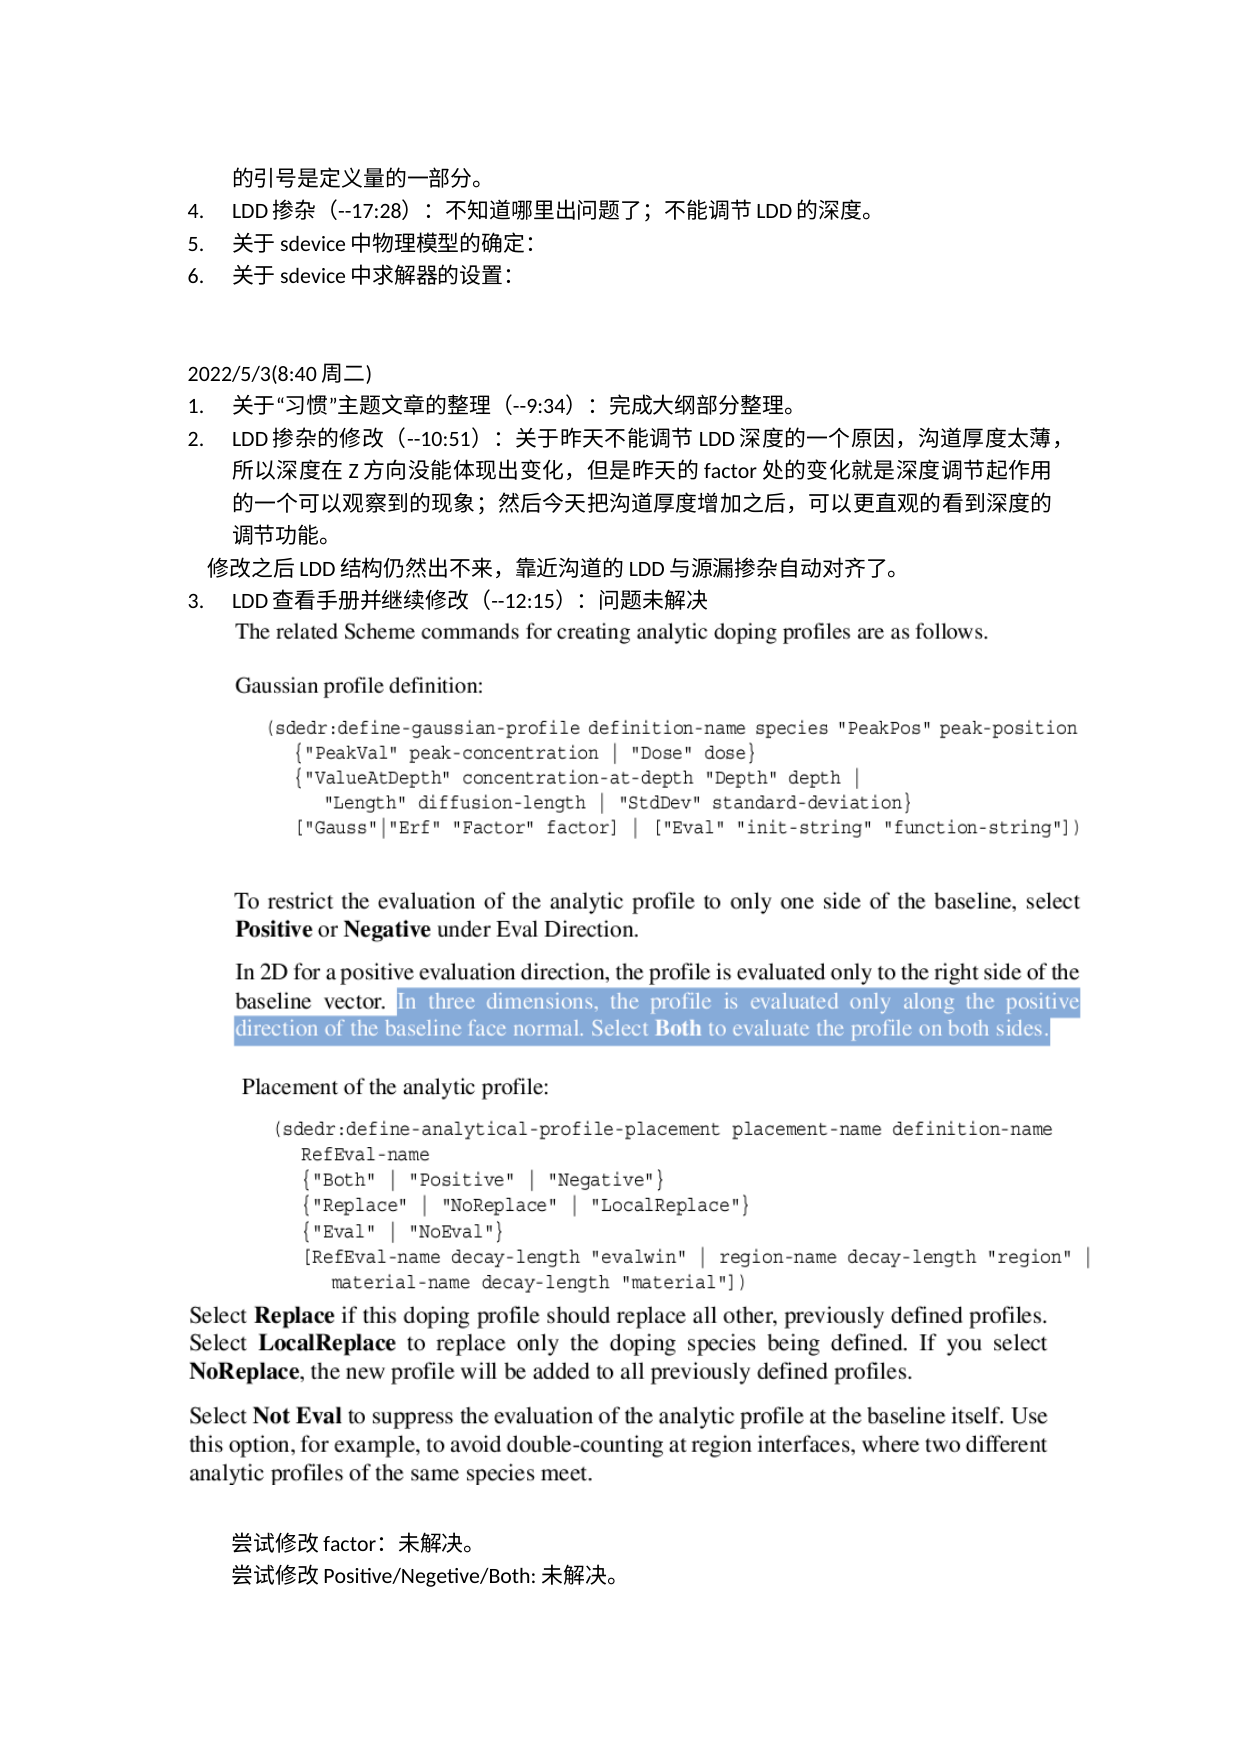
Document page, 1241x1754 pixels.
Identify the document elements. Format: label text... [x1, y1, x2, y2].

list 关于“习惯”主题文章的整理（--9:34）：完成大纲部分整理。 [187, 389, 1053, 422]
list LDD掺杂（--17:28）：不知道哪里出问题了；不能调节LDD的深度。 [187, 194, 1053, 227]
list 修改之后LDD结构仍然出不来，靠近沟道的LDD与源漏掺杂自动对齐了。 [187, 552, 1053, 584]
list 尝试修改Positive/Negetive/Both: 未解决。 [187, 1559, 1053, 1592]
list 尝试修改factor：未解决。 [187, 1527, 1053, 1559]
list 关于sdevice中物理模型的确定： [187, 227, 1053, 259]
list 2022/5/3(8:40 周二) [187, 357, 1053, 389]
picture [187, 1299, 1052, 1485]
picture [231, 877, 1096, 1057]
list LDD查看手册并继续修改（--12:15）：问题未解决 [187, 584, 1053, 617]
picture [231, 617, 1096, 842]
list LDD掺杂的修改（--10:51）：关于昨天不能调节LDD深度的一个原因，沟道厚度太薄，所以深度在Z方向没能体现出变化，但是昨天的factor处的变化就是深度调节起作用的一个可以观察到的现象；然后今天把沟道厚度增加之后，可以更直观的看到深度的调节功能。 [187, 422, 1053, 552]
list 关于sdevice中求解器的设置： [187, 259, 1053, 292]
picture [231, 1072, 1097, 1296]
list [187, 162, 1053, 194]
